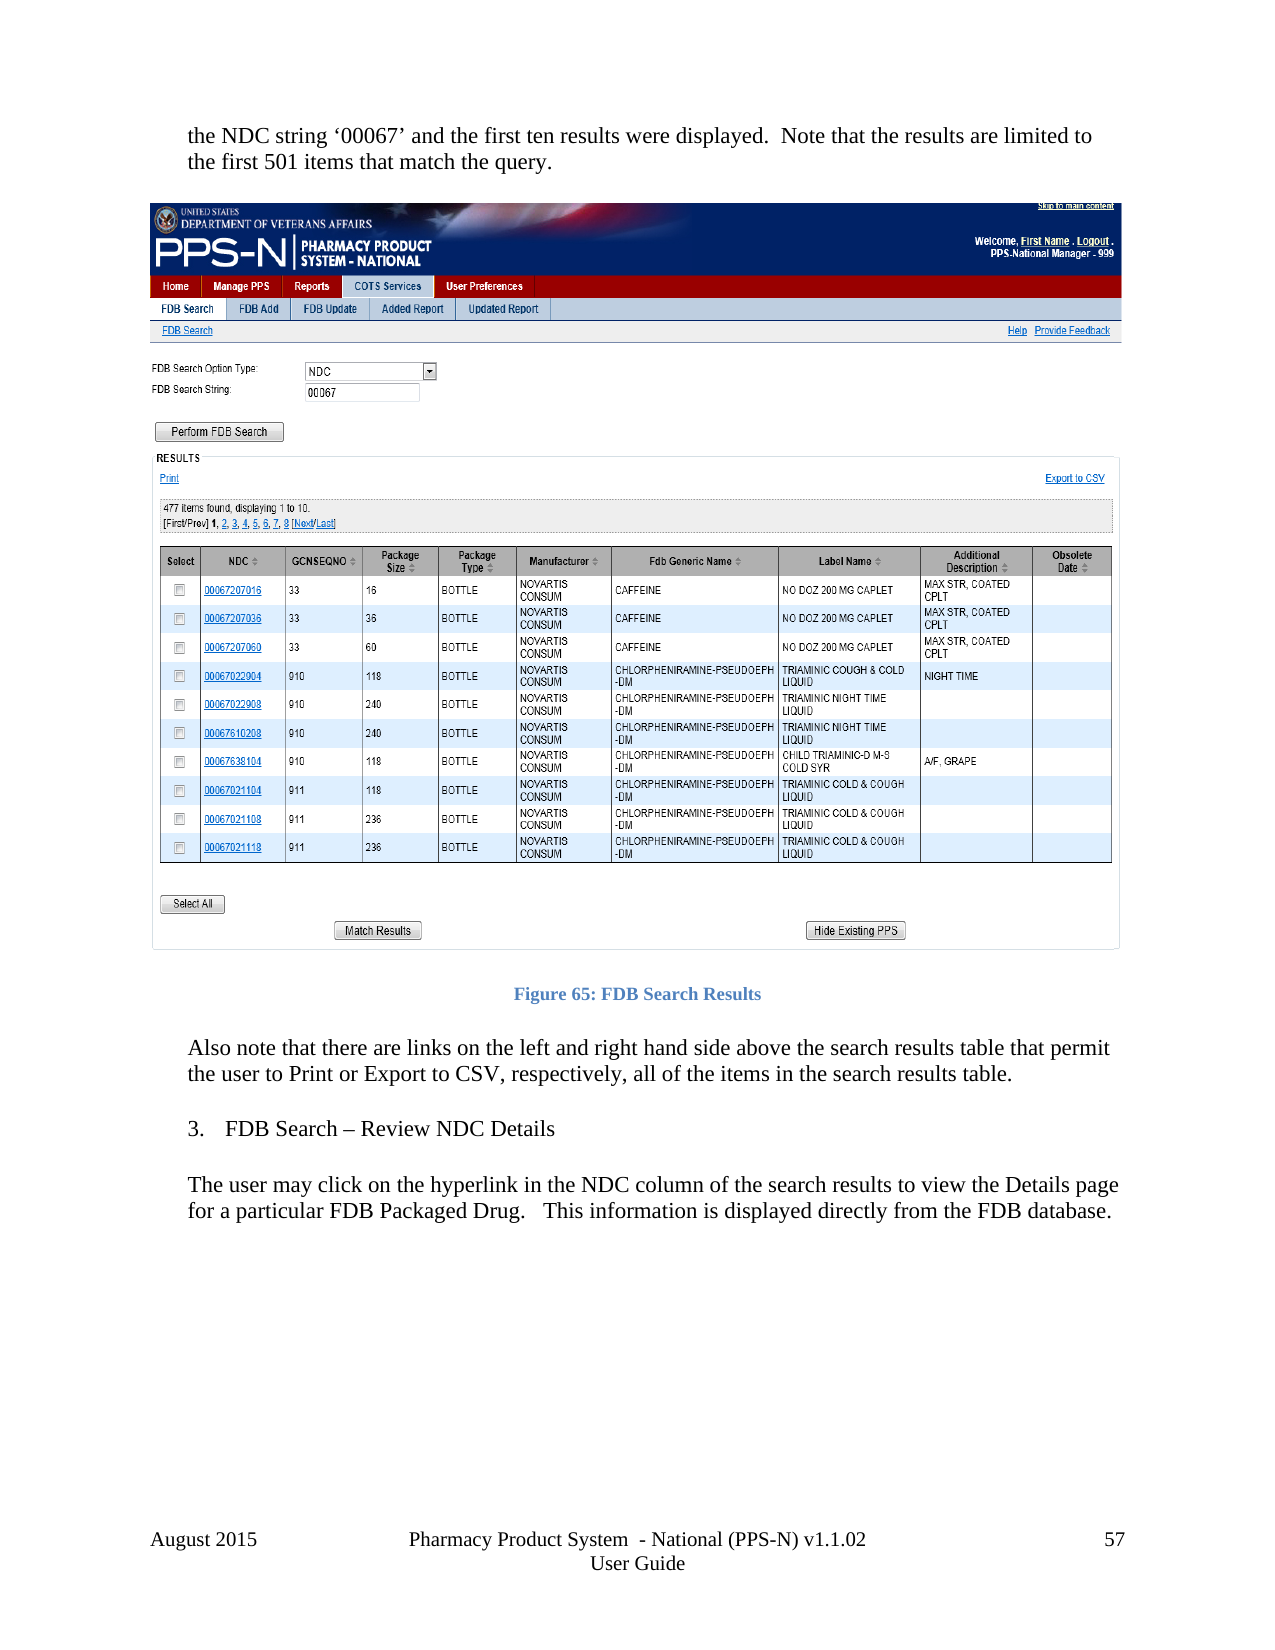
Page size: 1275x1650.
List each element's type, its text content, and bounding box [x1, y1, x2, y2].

picture [150, 203, 1122, 954]
text The user may click on the hyperlink in the NDC column of the search results to view the Details page for a particular FDB Packaged Drug. This information is displayed directly from the FDB database. [187, 1171, 1125, 1224]
text Also note that there are links on the left and right hand side above the search results table that permit the user to Print or Export to CSV, respectively, all of the items in the search results table. [187, 1034, 1125, 1086]
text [187, 122, 1125, 174]
list FDB Search – Review NDC Details [187, 1116, 1125, 1142]
text Figure 65: FDB Search Results [150, 983, 1125, 1004]
